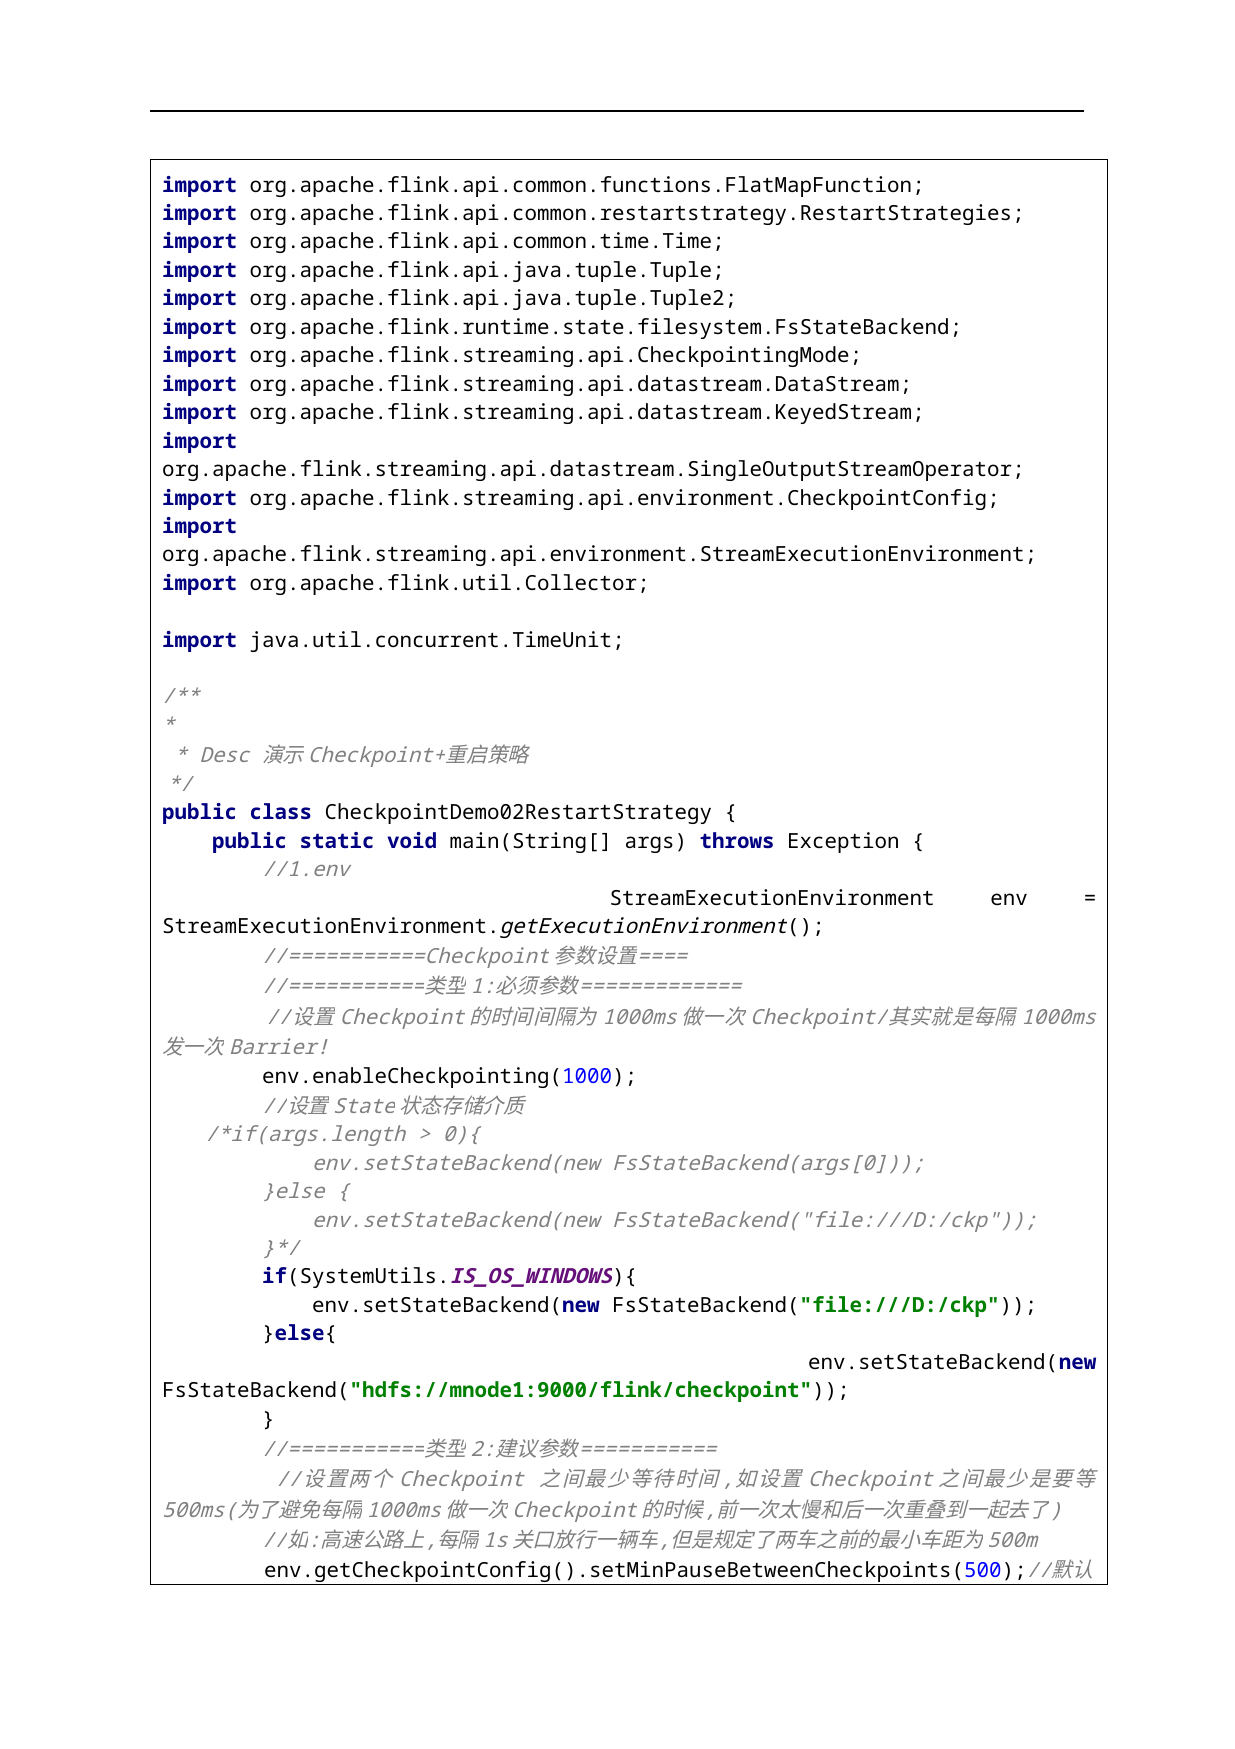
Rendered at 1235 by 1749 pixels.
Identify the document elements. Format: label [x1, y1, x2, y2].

table_header [151, 160, 1107, 1584]
